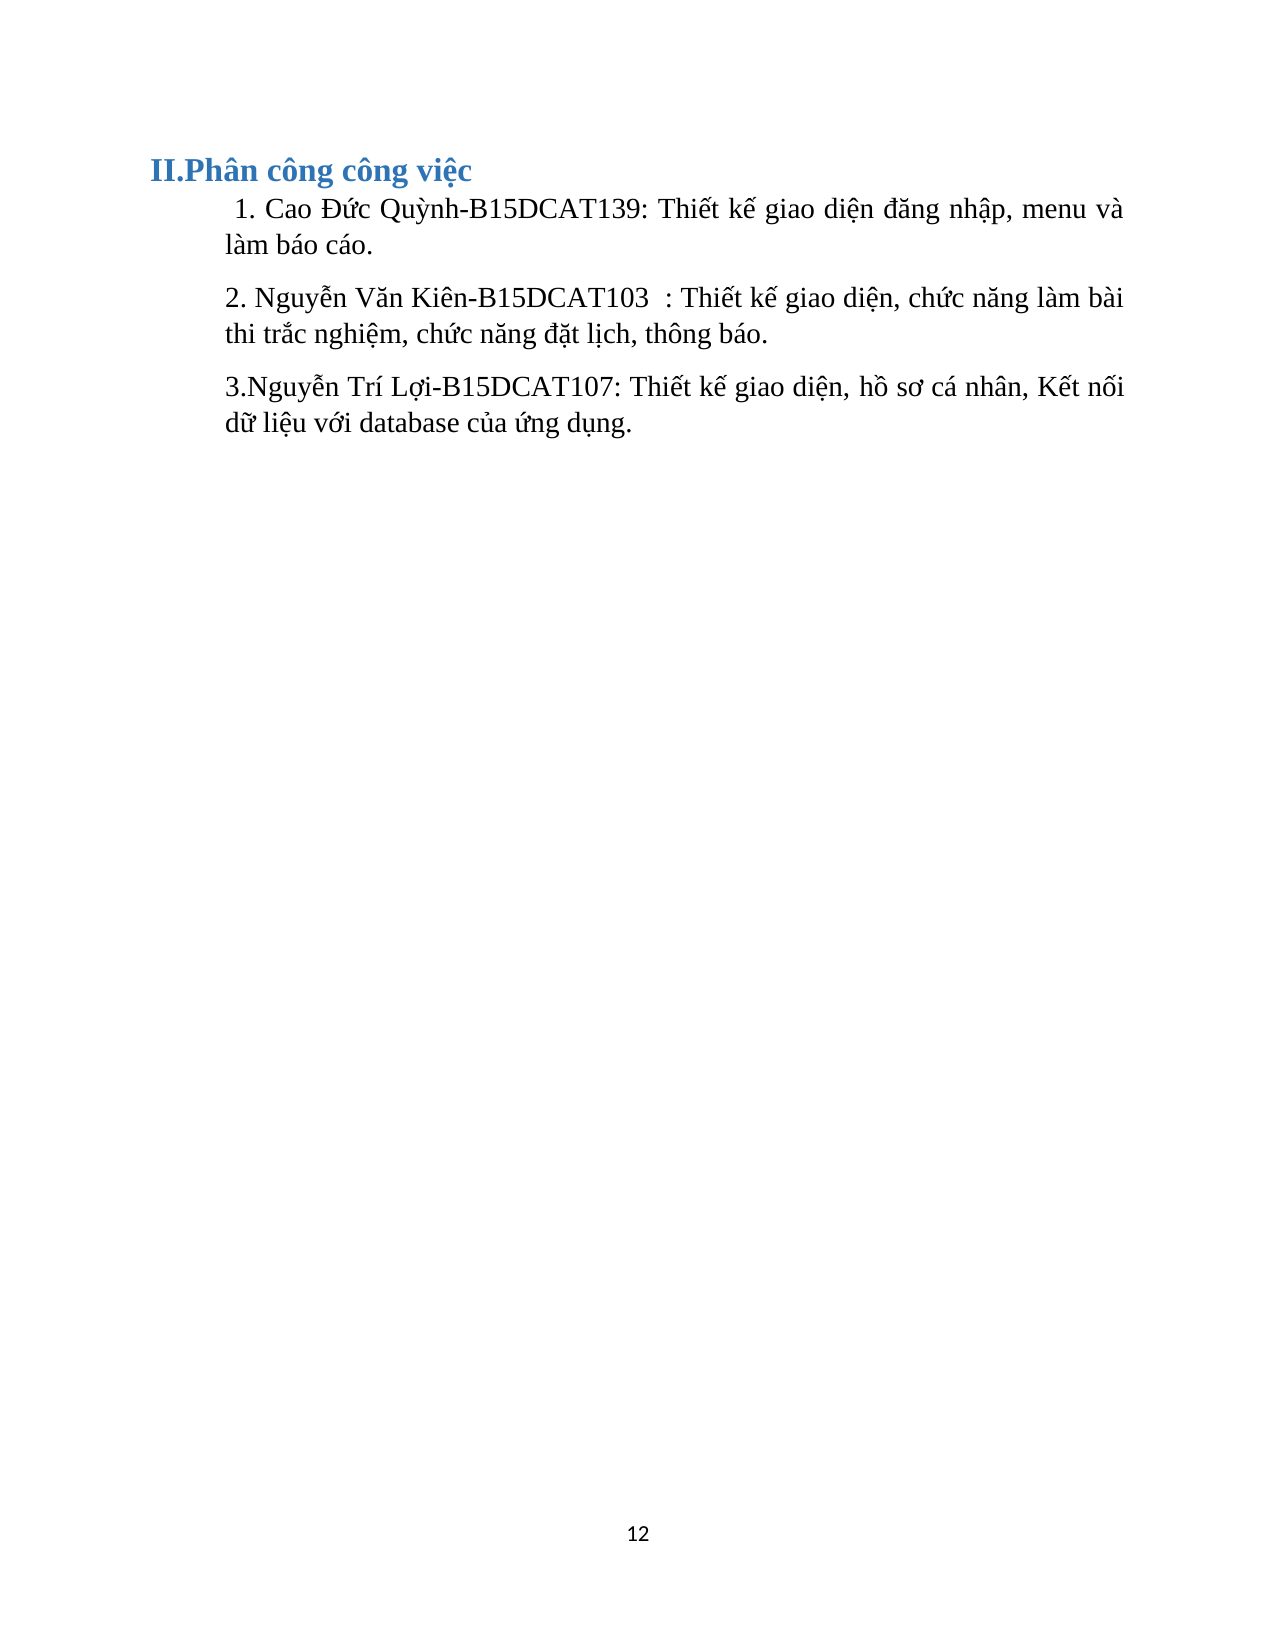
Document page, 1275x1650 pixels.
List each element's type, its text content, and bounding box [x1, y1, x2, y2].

text 2. Nguyễn Văn Kiên-B15DCAT103 : Thiết kế giao diện, chức năng làm bài thi trắc nghiệm, chức năng đặt lịch, thông báo. [225, 280, 1125, 350]
text 1. Cao Đức Quỳnh-B15DCAT139: Thiết kế giao diện đăng nhập, menu và làm báo cáo. [225, 191, 1125, 261]
text 3.Nguyễn Trí Lợi-B15DCAT107: Thiết kế giao diện, hồ sơ cá nhân, Kết nối dữ liệu với database của ứng dụng. [225, 369, 1125, 438]
subtitle II.Phân công công việc [150, 150, 1125, 188]
